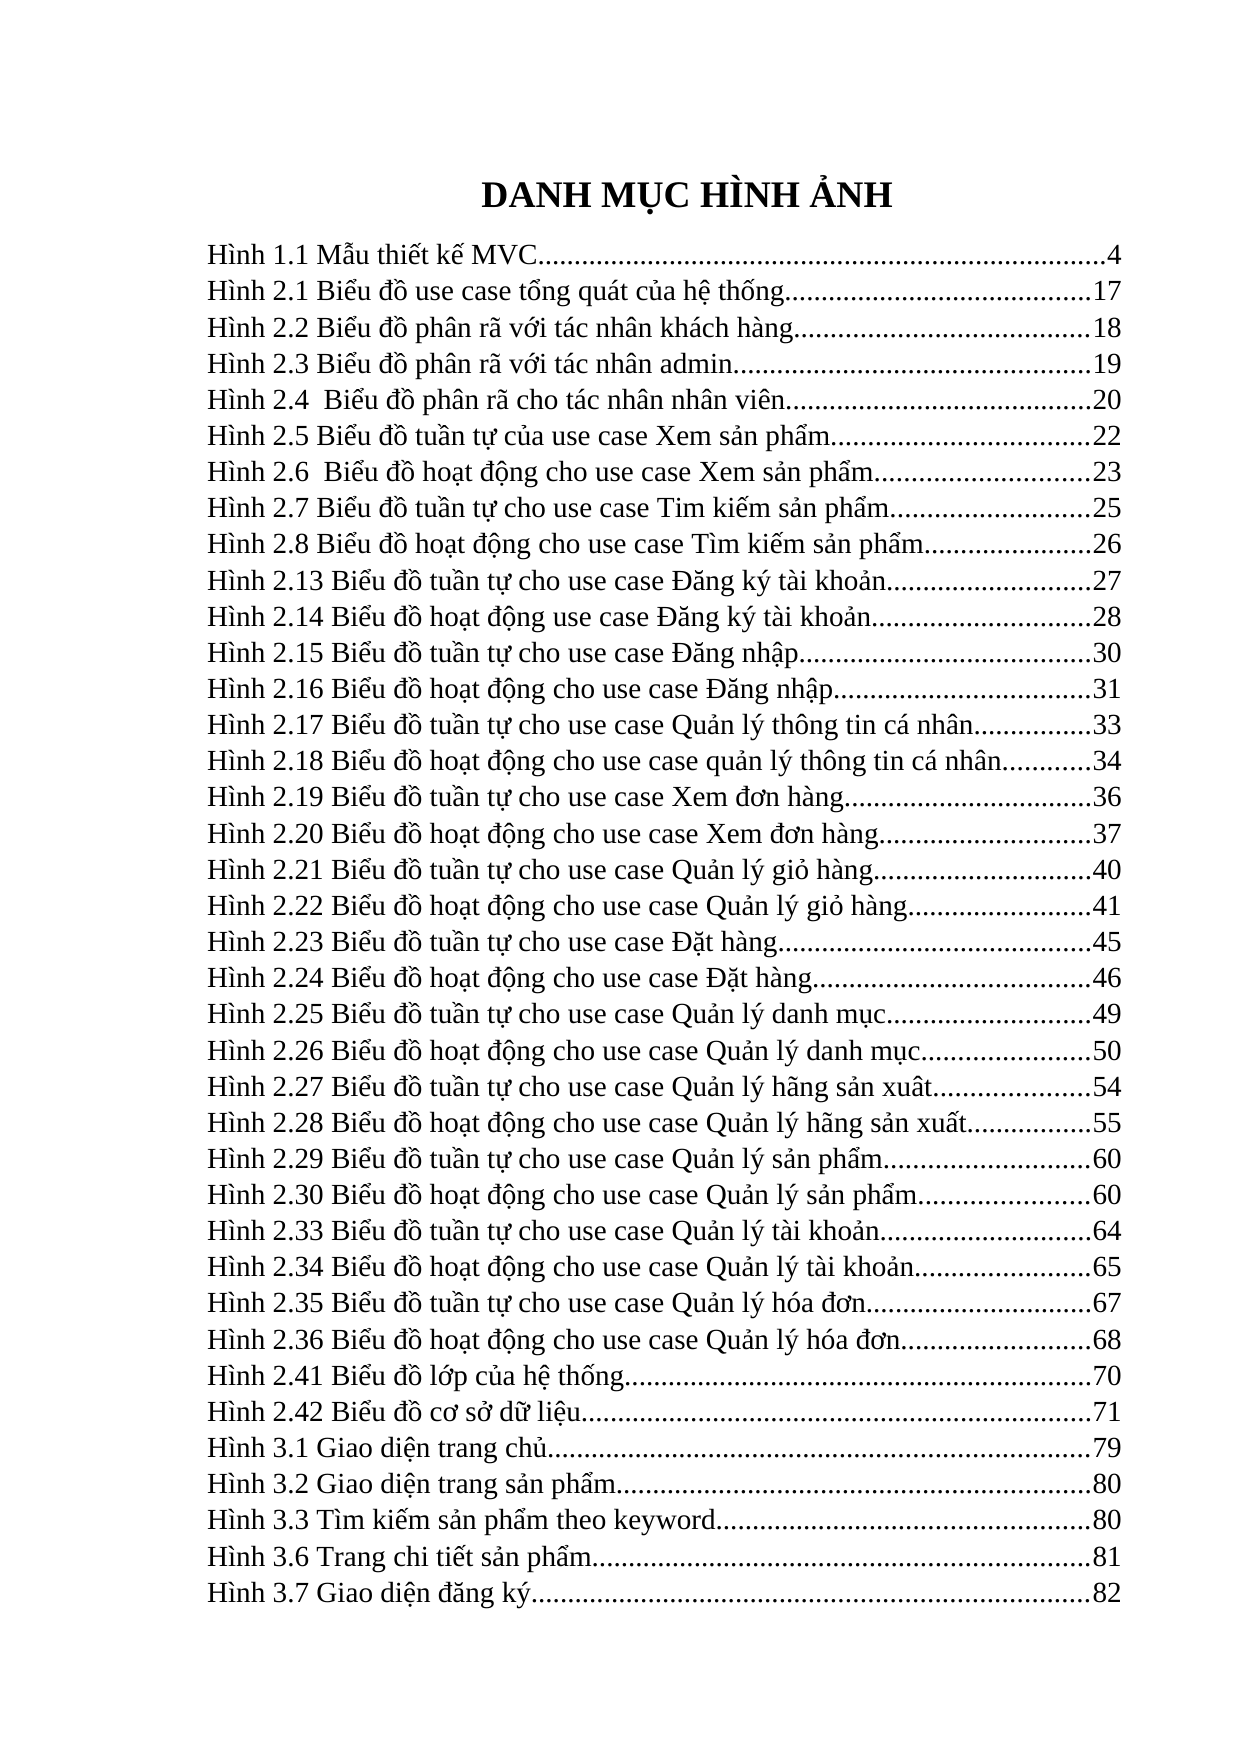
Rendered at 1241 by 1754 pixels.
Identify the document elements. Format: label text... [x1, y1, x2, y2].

text Hình 2.14 Biểu đồ hoạt động use case Đăng ký tài khoản 28 [207, 599, 1122, 632]
text Hình 2.36 Biểu đồ hoạt động cho use case Quản lý hóa đơn 68 [207, 1322, 1122, 1355]
text Hình 2.30 Biểu đồ hoạt động cho use case Quản lý sản phẩm 60 [207, 1177, 1122, 1211]
text Hình 2.29 Biểu đồ tuần tự cho use case Quản lý sản phẩm 60 [207, 1141, 1122, 1174]
text Hình 2.33 Biểu đồ tuần tự cho use case Quản lý tài khoản 64 [207, 1213, 1122, 1247]
text Hình 2.2 Biểu đồ phân rã với tác nhân khách hàng 18 [207, 310, 1122, 343]
text Hình 3.7 Giao diện đăng ký 82 [207, 1575, 1122, 1608]
text Hình 2.22 Biểu đồ hoạt động cho use case Quản lý giỏ hàng 41 [207, 888, 1122, 922]
text Hình 2.16 Biểu đồ hoạt động cho use case Đăng nhập 31 [207, 671, 1122, 705]
text Hình 2.35 Biểu đồ tuần tự cho use case Quản lý hóa đơn 67 [207, 1286, 1122, 1319]
text Hình 2.1 Biểu đồ use case tổng quát của hệ thống 17 [207, 273, 1122, 307]
text Hình 2.4 Biểu đồ phân rã cho tác nhân nhân viên 20 [207, 382, 1122, 416]
text Hình 3.6 Trang chi tiết sản phẩm 81 [207, 1539, 1122, 1572]
text Hình 2.27 Biểu đồ tuần tự cho use case Quản lý hãng sản xuât 54 [207, 1069, 1122, 1102]
text Hình 2.26 Biểu đồ hoạt động cho use case Quản lý danh mục 50 [207, 1033, 1122, 1066]
text Hình 2.23 Biểu đồ tuần tự cho use case Đặt hàng 45 [207, 924, 1122, 958]
text Hình 2.42 Biểu đồ cơ sở dữ liệu 71 [207, 1394, 1122, 1428]
text Hình 2.28 Biểu đồ hoạt động cho use case Quản lý hãng sản xuất 55 [207, 1105, 1122, 1138]
text Hình 2.20 Biểu đồ hoạt động cho use case Xem đơn hàng 37 [207, 816, 1122, 849]
text Hình 2.13 Biểu đồ tuần tự cho use case Đăng ký tài khoản 27 [207, 563, 1122, 596]
text Hình 3.1 Giao diện trang chủ 79 [207, 1430, 1122, 1464]
subtitle DANH MỤC HÌNH ẢNH [252, 173, 1122, 216]
text Hình 2.18 Biểu đồ hoạt động cho use case quản lý thông tin cá nhân 34 [207, 743, 1122, 777]
text Hình 2.21 Biểu đồ tuần tự cho use case Quản lý giỏ hàng 40 [207, 852, 1122, 885]
text Hình 2.34 Biểu đồ hoạt động cho use case Quản lý tài khoản 65 [207, 1249, 1122, 1283]
text Hình 2.5 Biểu đồ tuần tự của use case Xem sản phẩm 22 [207, 418, 1122, 452]
text Hình 1.1 Mẫu thiết kế MVC 4 [207, 237, 1122, 271]
text Hình 2.17 Biểu đồ tuần tự cho use case Quản lý thông tin cá nhân 33 [207, 707, 1122, 741]
text Hình 2.19 Biểu đồ tuần tự cho use case Xem đơn hàng 36 [207, 779, 1122, 813]
text Hình 2.3 Biểu đồ phân rã với tác nhân admin 19 [207, 346, 1122, 379]
text Hình 2.7 Biểu đồ tuần tự cho use case Tim kiếm sản phẩm 25 [207, 490, 1122, 524]
text Hình 2.8 Biểu đồ hoạt động cho use case Tìm kiếm sản phẩm 26 [207, 527, 1122, 560]
text Hình 2.6 Biểu đồ hoạt động cho use case Xem sản phẩm 23 [207, 454, 1122, 488]
text Hình 3.2 Giao diện trang sản phẩm 80 [207, 1466, 1122, 1500]
text Hình 2.41 Biểu đồ lớp của hệ thống 70 [207, 1358, 1122, 1391]
text Hình 2.15 Biểu đồ tuần tự cho use case Đăng nhập 30 [207, 635, 1122, 668]
text Hình 2.25 Biểu đồ tuần tự cho use case Quản lý danh mục 49 [207, 996, 1122, 1030]
text Hình 2.24 Biểu đồ hoạt động cho use case Đặt hàng 46 [207, 960, 1122, 994]
text Hình 3.3 Tìm kiếm sản phẩm theo keyword 80 [207, 1502, 1122, 1536]
